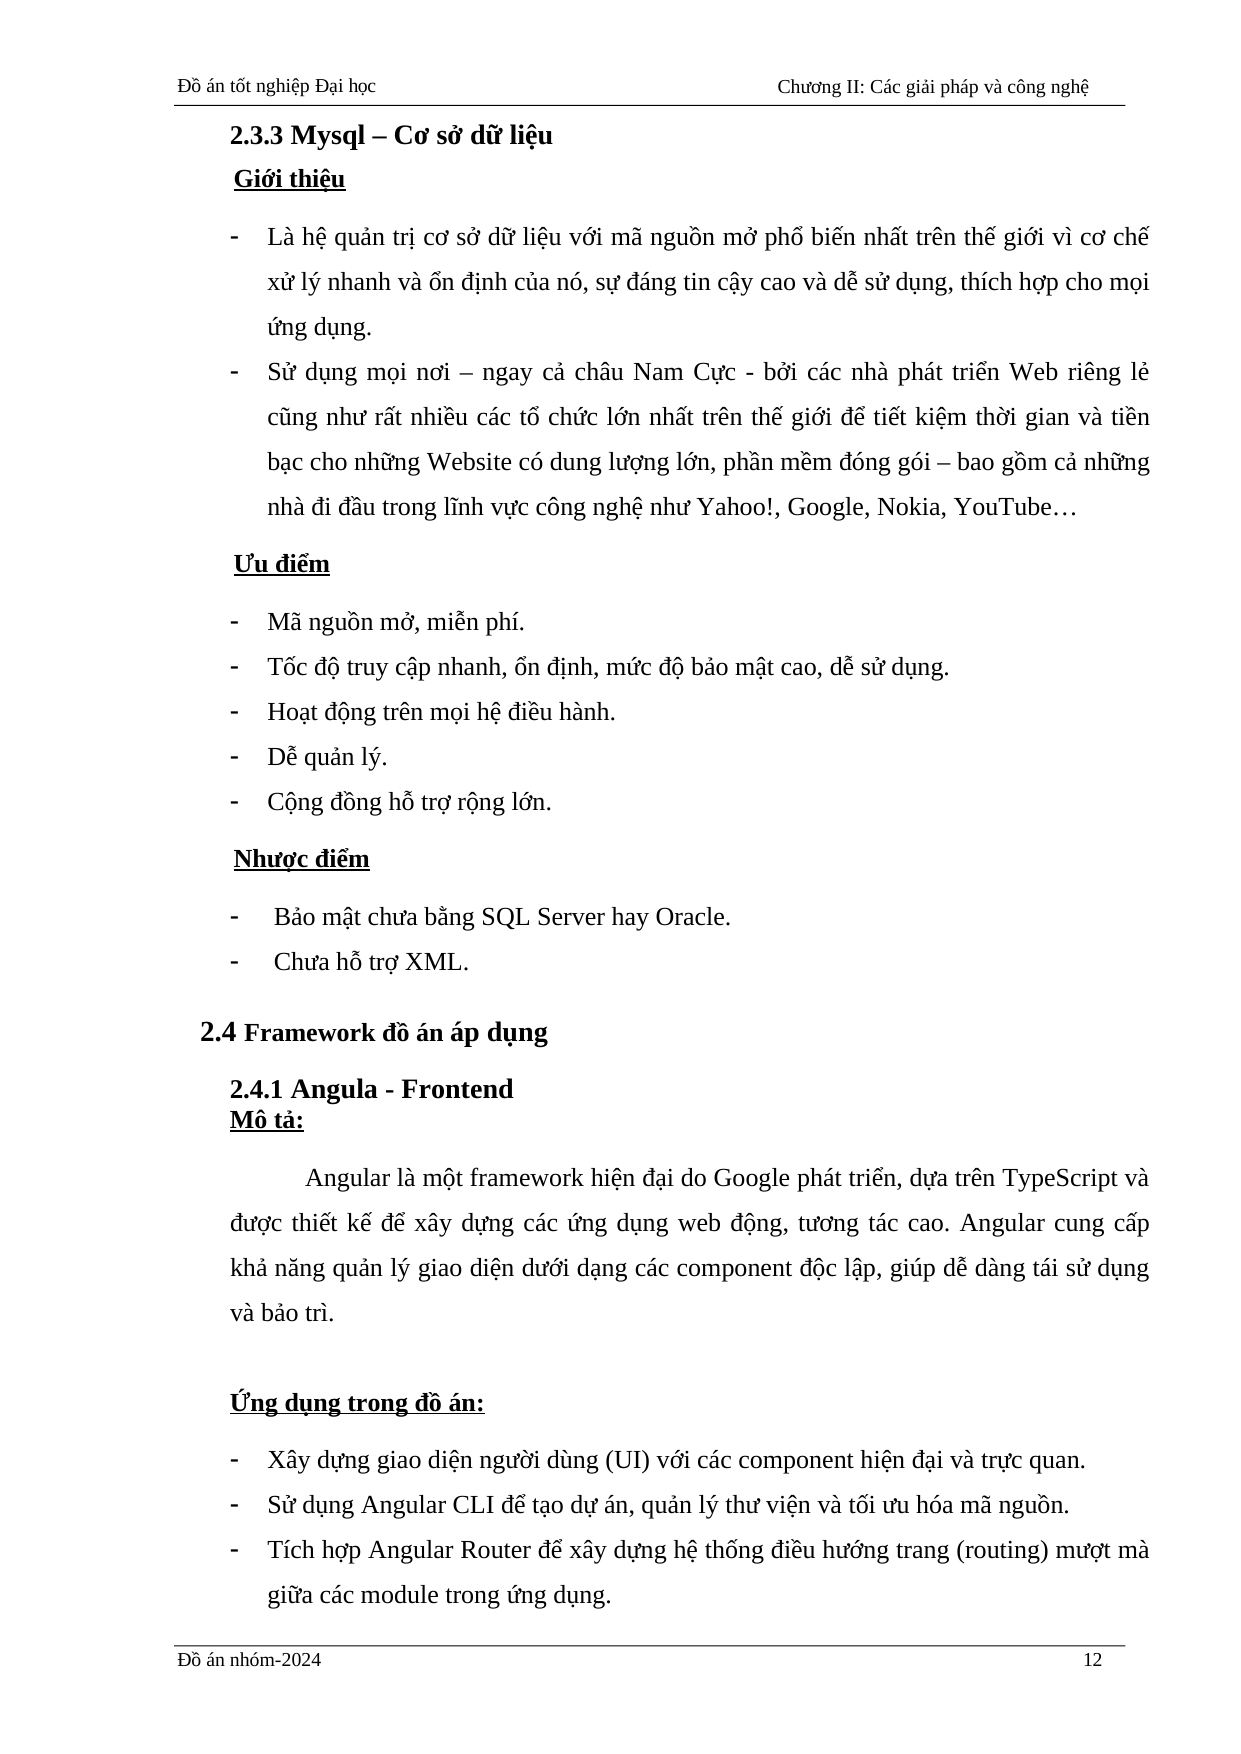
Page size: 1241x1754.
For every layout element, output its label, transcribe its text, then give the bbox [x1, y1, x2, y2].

text Angular là một framework hiện đại do Google phát triển, dựa trên TypeScript và được thiết kế để xây dựng các ứng dụng web động, tương tác cao. Angular cung cấp khả năng quản lý giao diện dưới dạng các component độc lập, giúp dễ dàng tái sử dụng và bảo trì. [230, 1162, 1152, 1327]
list Hoạt động trên mọi hệ điều hành. [230, 696, 1152, 726]
text Nhược điểm [233, 843, 1152, 873]
list Tốc độ truy cập nhanh, ổn định, mức độ bảo mật cao, dễ sử dụng. [230, 651, 1152, 681]
text Ưu điểm [233, 548, 1152, 578]
list Sử dụng mọi nơi – ngay cả châu Nam Cực - bởi các nhà phát triển Web riêng lẻ cũng như rất nhiều các tổ chức lớn nhất trên thế giới để tiết kiệm thời gian và tiền bạc cho những Website có dung lượng lớn, phần mềm đóng gói – bao gồm cả những nhà đi đầu trong lĩnh vực công nghệ như Yahoo!, Google, Nokia, YouTube… [230, 356, 1152, 521]
text Ứng dụng trong đồ án: [229, 1387, 1152, 1417]
list Là hệ quản trị cơ sở dữ liệu với mã nguồn mở phổ biến nhất trên thế giới vì cơ chế xử lý nhanh và ổn định của nó, sự đáng tin cậy cao và dễ sử dụng, thích hợp cho mọi ứng dụng. [230, 221, 1152, 341]
list Bảo mật chưa bằng SQL Server hay Oracle. [230, 901, 1152, 931]
text Giới thiệu [233, 163, 1152, 193]
subtitle Framework đồ án áp dụng [200, 1014, 1152, 1048]
list Cộng đồng hỗ trợ rộng lớn. [230, 786, 1152, 816]
list Tích hợp Angular Router để xây dựng hệ thống điều hướng trang (routing) mượt mà giữa các module trong ứng dụng. [230, 1534, 1152, 1609]
list Dễ quản lý. [230, 741, 1152, 771]
subtitle Angula - Frontend [229, 1072, 1152, 1104]
list Xây dựng giao diện người dùng (UI) với các component hiện đại và trực quan. [230, 1444, 1152, 1474]
list Mã nguồn mở, miễn phí. [230, 606, 1152, 636]
text Mô tả: [229, 1104, 1152, 1134]
list Sử dụng Angular CLI để tạo dự án, quản lý thư viện và tối ưu hóa mã nguồn. [230, 1489, 1152, 1519]
list Chưa hỗ trợ XML. [230, 946, 1152, 976]
subtitle Mysql – Cơ sở dữ liệu [229, 118, 1152, 151]
